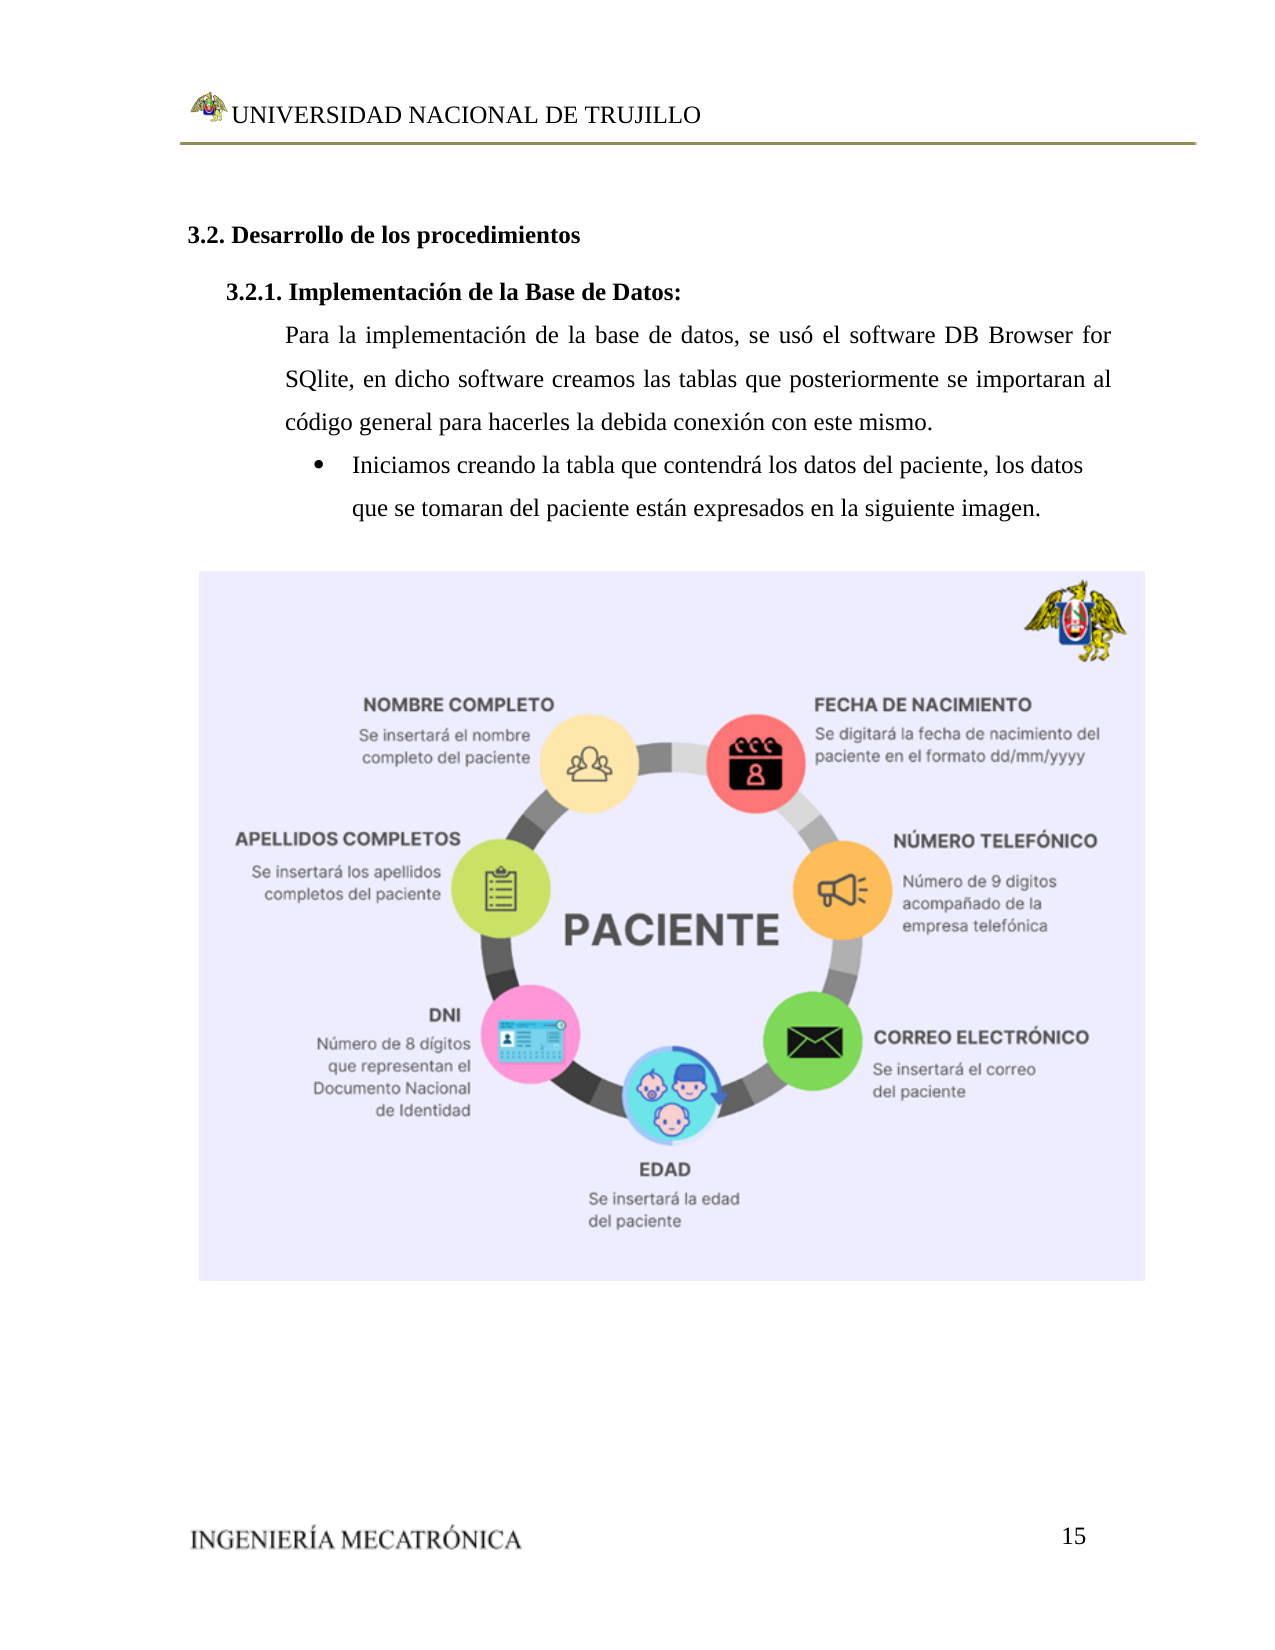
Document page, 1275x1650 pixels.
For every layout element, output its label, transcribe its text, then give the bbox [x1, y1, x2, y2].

picture [198, 571, 1146, 1281]
picture [176, 1509, 569, 1570]
subtitle Desarrollo de los procedimientos [187, 220, 1112, 249]
subtitle Implementación de la Base de Datos: [226, 277, 1112, 306]
picture [190, 91, 228, 123]
list Iniciamos creando la tabla que contendrá los datos del paciente, los datos que se tomaran del paciente están expresados en la siguiente imagen. [314, 450, 1112, 522]
text Para la implementación de la base de datos, se usó el software DB Browser for SQlite, en dicho software creamos las tablas que posteriormente se importaran al código general para hacerles la debida conexión con este mismo. [285, 321, 1112, 436]
